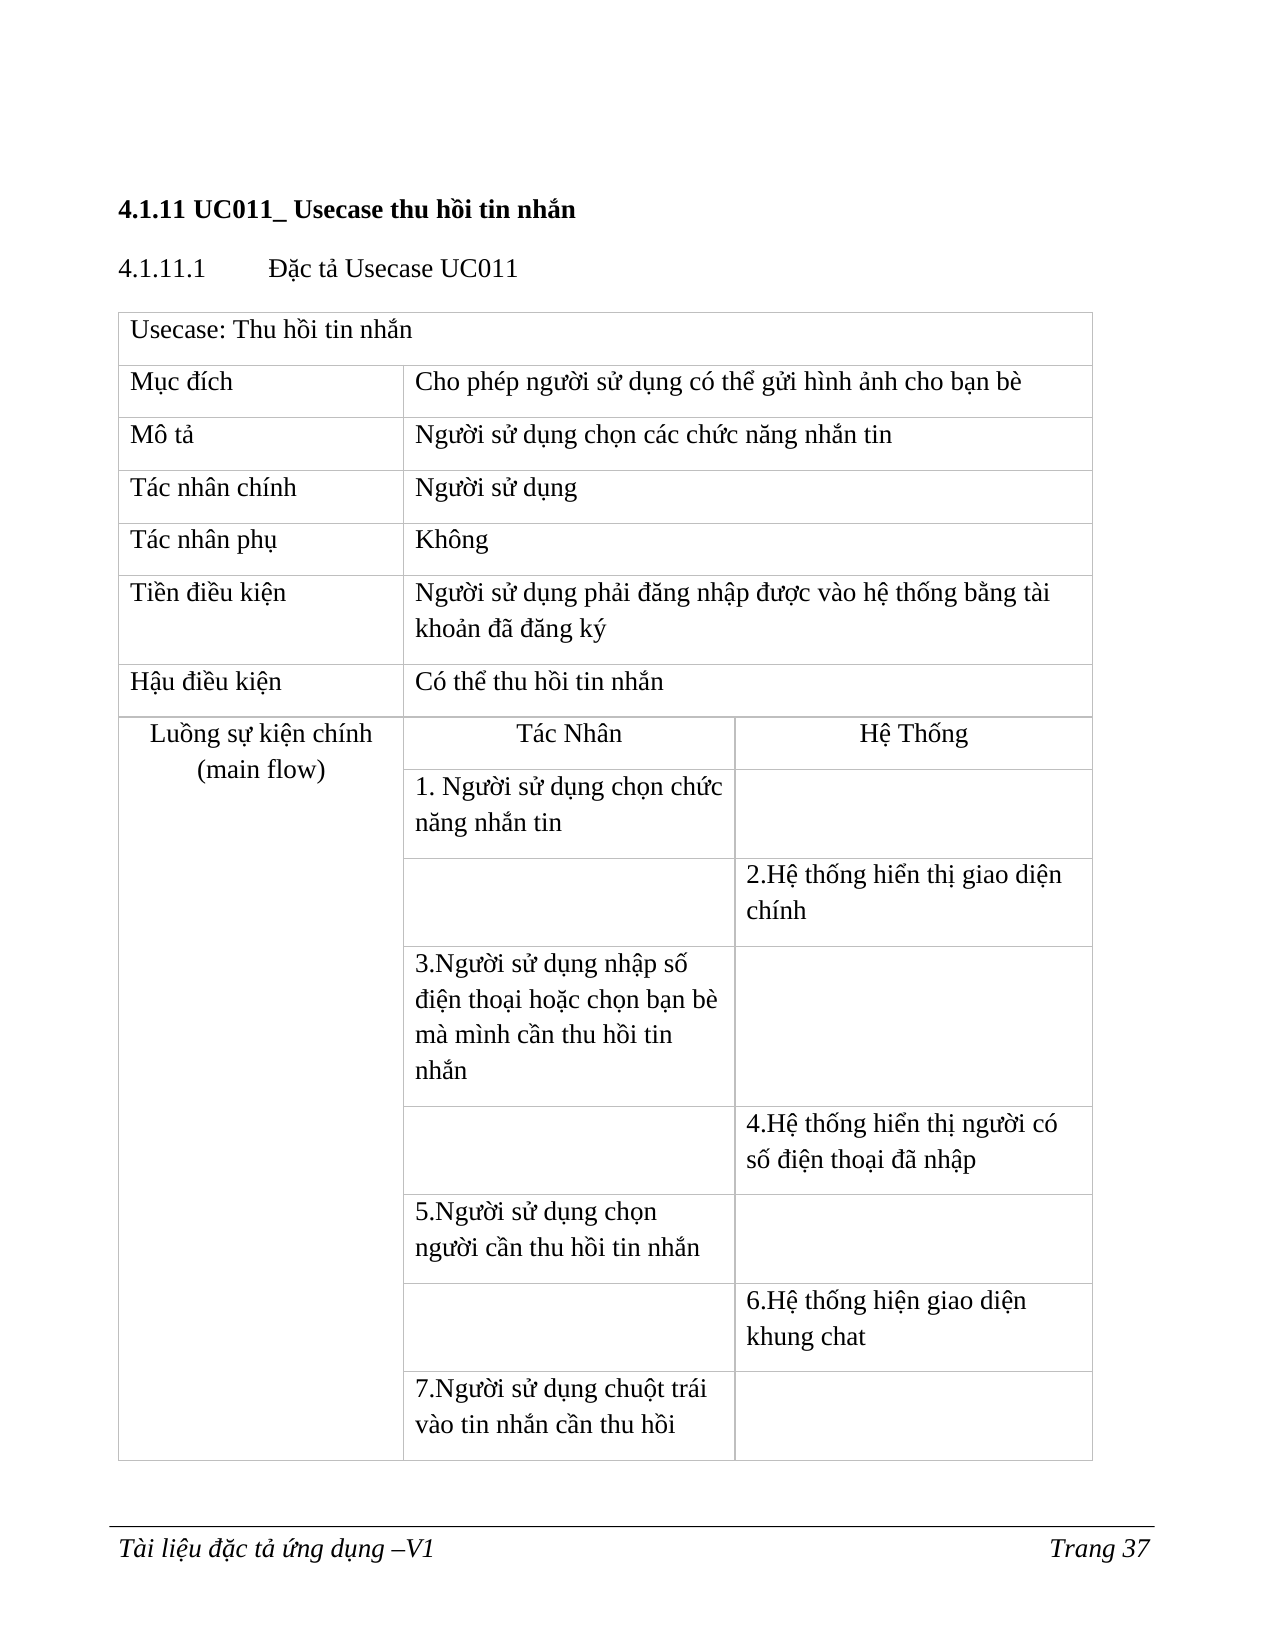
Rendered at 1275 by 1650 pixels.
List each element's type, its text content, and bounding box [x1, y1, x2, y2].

table_cell Có thể thu hồi tin nhắn [404, 665, 1092, 716]
table_cell Luồng sự kiện chính (main flow) [119, 718, 403, 1460]
table_cell 1. Người sử dụng chọn chức năng nhắn tin [404, 770, 734, 858]
table_cell 7.Người sử dụng chuột trái vào tin nhắn cần thu hồi [404, 1372, 734, 1460]
table_cell Mục đích [119, 366, 403, 417]
table_cell Tác nhân chính [119, 471, 403, 523]
table_cell Người sử dụng chọn các chức năng nhắn tin [404, 418, 1092, 470]
table_cell [736, 1195, 1092, 1283]
table_cell Người sử dụng phải đăng nhập được vào hệ thống bằng tài khoản đã đăng ký [404, 576, 1092, 664]
table_cell [736, 1372, 1092, 1460]
table_cell Người sử dụng [404, 471, 1092, 523]
table_cell [404, 859, 734, 946]
table_cell 5.Người sử dụng chọn người cần thu hồi tin nhắn [404, 1195, 734, 1283]
table_cell Tác nhân phụ [119, 524, 403, 575]
table_cell [736, 770, 1092, 858]
table_cell [404, 1107, 734, 1194]
table_cell Cho phép người sử dụng có thể gửi hình ảnh cho bạn bè [404, 366, 1092, 417]
table_header Usecase: Thu hồi tin nhắn [119, 313, 1092, 364]
table_cell Tác Nhân [404, 718, 734, 769]
subtitle Đặc tả Usecase UC011 [118, 253, 1186, 284]
table_cell Mô tả [119, 418, 403, 470]
table_cell 4.Hệ thống hiển thị người có số điện thoại đã nhập [736, 1107, 1092, 1194]
table_cell [736, 947, 1092, 1106]
table_cell Hậu điều kiện [119, 665, 403, 716]
table_cell 3.Người sử dụng nhập số điện thoại hoặc chọn bạn bè mà mình cần thu hồi tin nhắn [404, 947, 734, 1106]
table_cell 2.Hệ thống hiển thị giao diện chính [736, 859, 1092, 946]
table_cell Hệ Thống [736, 718, 1092, 769]
table_cell Tiền điều kiện [119, 576, 403, 664]
subtitle UC011_ Usecase thu hồi tin nhắn [118, 193, 1186, 224]
table_cell 6.Hệ thống hiện giao diện khung chat [736, 1284, 1092, 1371]
table_cell Không [404, 524, 1092, 575]
table_cell [404, 1284, 734, 1371]
